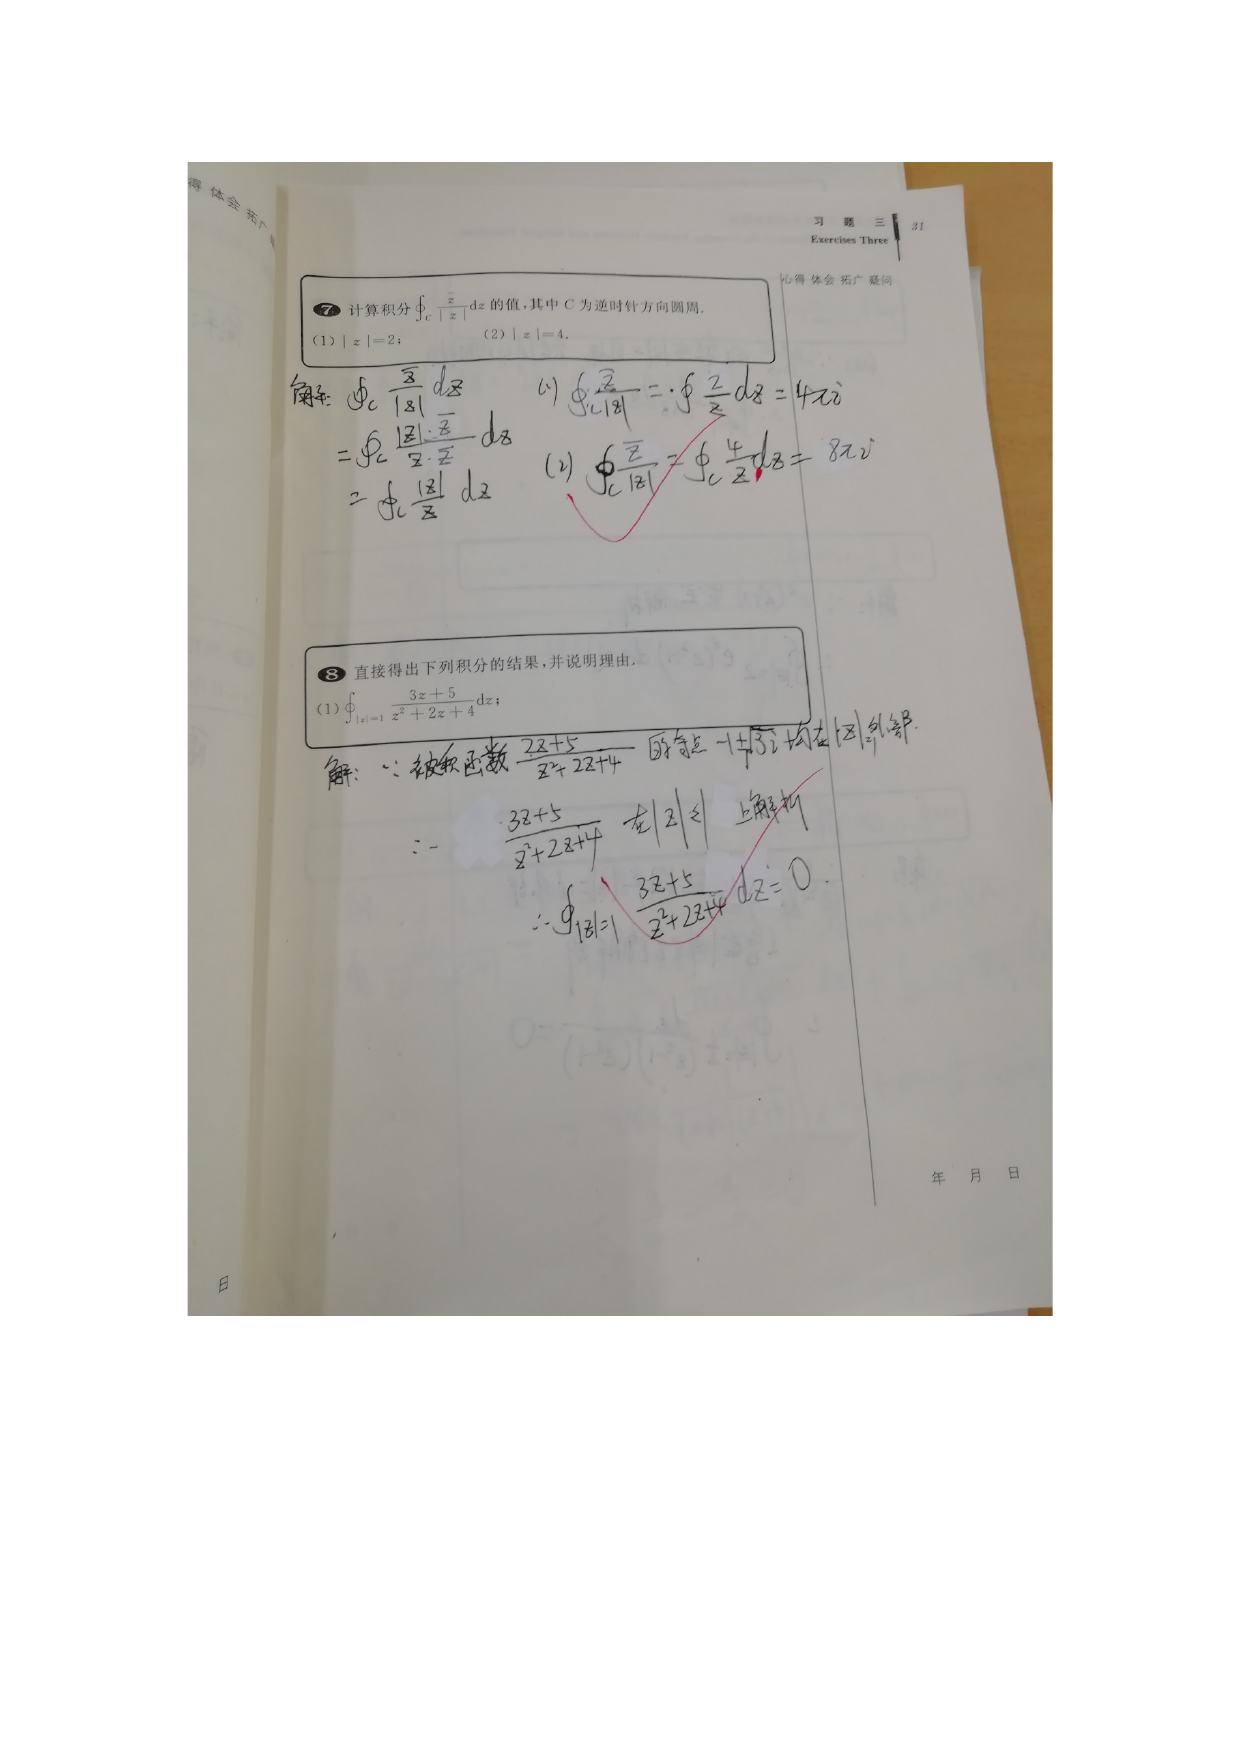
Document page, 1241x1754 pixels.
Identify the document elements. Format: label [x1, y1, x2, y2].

picture [187, 162, 1053, 1316]
